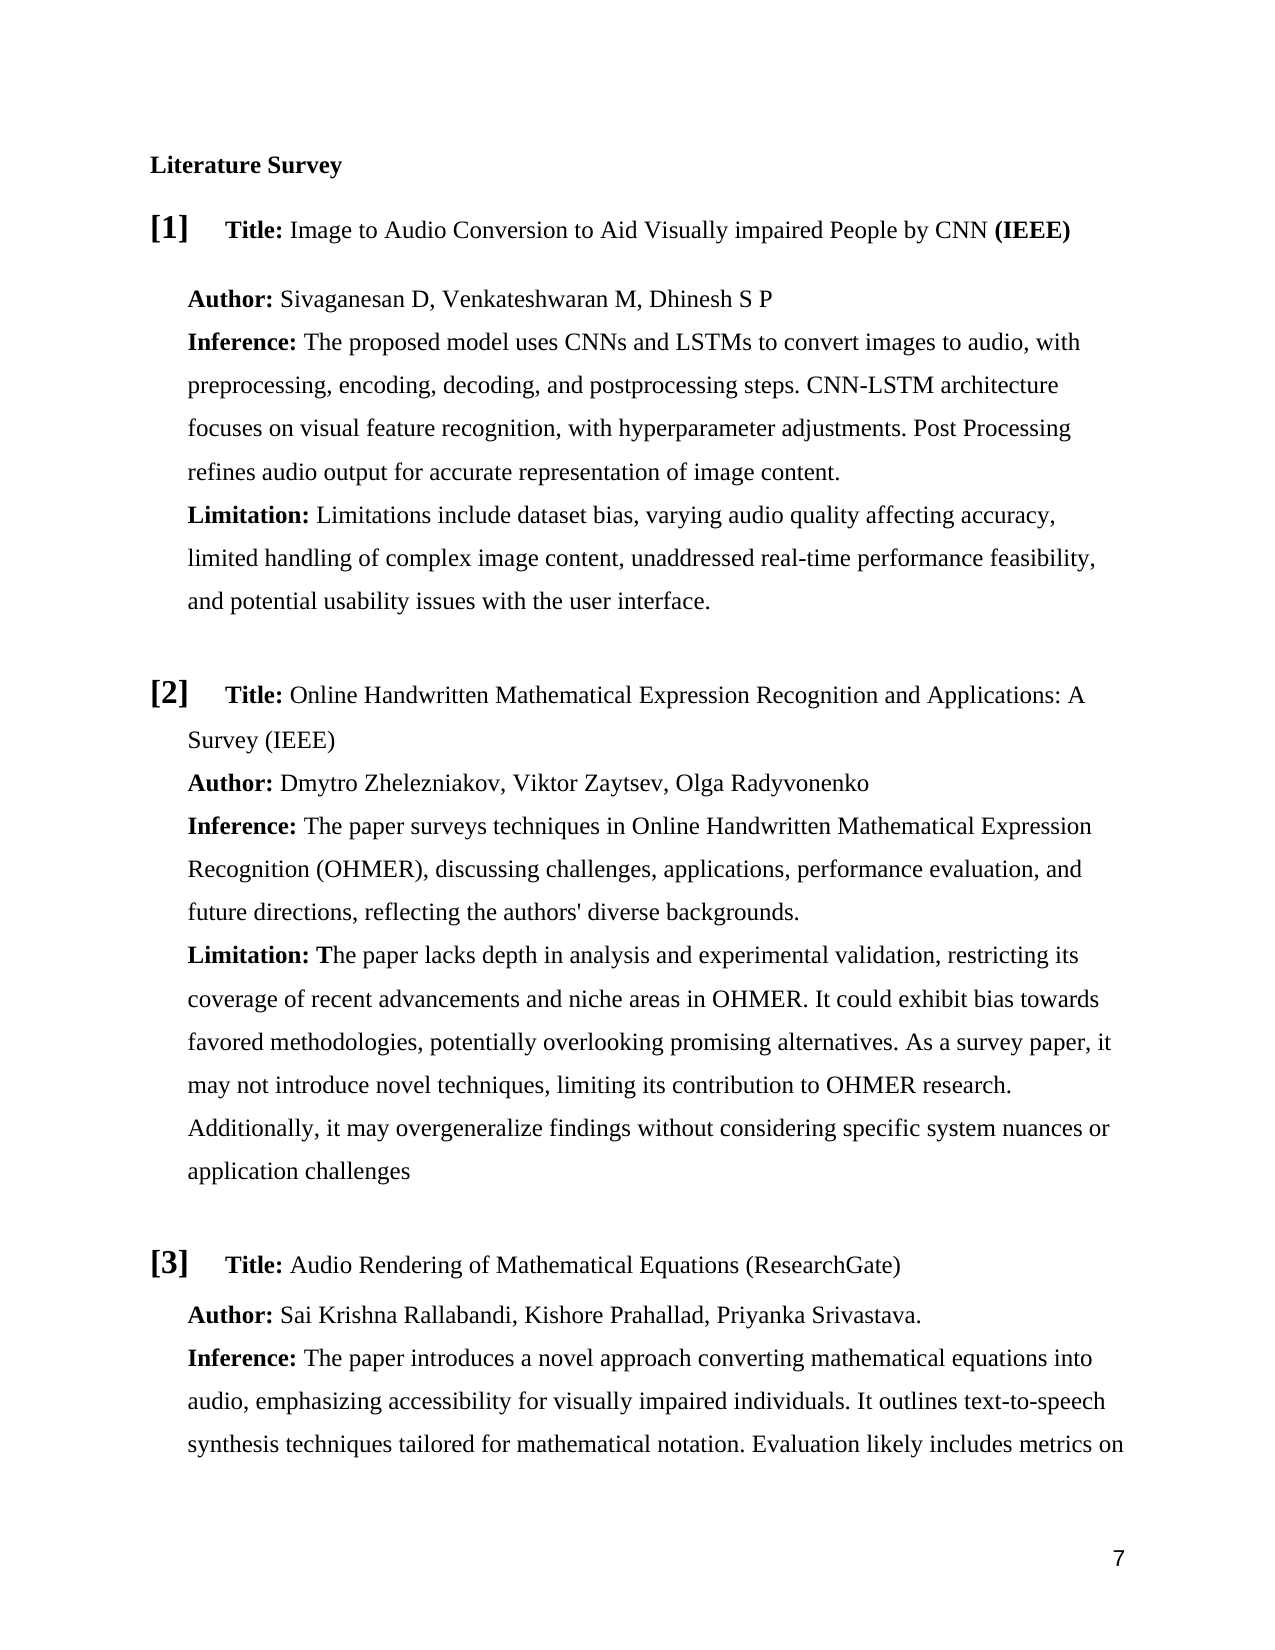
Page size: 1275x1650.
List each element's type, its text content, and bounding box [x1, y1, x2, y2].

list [187, 1343, 1125, 1458]
list Author: Dmytro Zhelezniakov, Viktor Zaytsev, Olga Radyvonenko [187, 768, 1125, 797]
list Limitation: Limitations include dataset bias, varying audio quality affecting accuracy, limited handling of complex image content, unaddressed real-time performance feasibility, and potential usability issues with the user interface. [187, 500, 1125, 615]
list Author: Sai Krishna Rallabandi, Kishore Prahallad, Priyanka Srivastava. [187, 1300, 1125, 1329]
list Inference: The paper surveys techniques in Online Handwritten Mathematical Expression Recognition (OHMER), discussing challenges, applications, performance evaluation, and future directions, reflecting the authors' diverse backgrounds. [187, 811, 1125, 926]
list Inference: The proposed model uses CNNs and LSTMs to convert images to audio, with preprocessing, encoding, decoding, and postprocessing steps. CNN-LSTM architecture focuses on visual feature recognition, with hyperparameter adjustments. Post Processing refines audio output for accurate representation of image content. [187, 327, 1125, 485]
list Title: Online Handwritten Mathematical Expression Recognition and Applications: A Survey (IEEE) [150, 672, 1125, 754]
list Limitation: The paper lacks depth in analysis and experimental validation, restricting its coverage of recent advancements and niche areas in OHMER. It could exhibit bias towards favored methodologies, potentially overlooking promising alternatives. As a survey paper, it may not introduce novel techniques, limiting its contribution to OHMER research. Additionally, it may overgeneralize findings without considering specific system nuances or application challenges [187, 941, 1125, 1185]
text Literature Survey [150, 150, 1125, 179]
list Author: Sivaganesan D, Venkateshwaran M, Dhinesh S P [187, 284, 1125, 313]
list Title: Image to Audio Conversion to Aid Visually impaired People by CNN (IEEE) [150, 207, 1125, 246]
list Title: Audio Rendering of Mathematical Equations (ResearchGate) [150, 1242, 1125, 1281]
